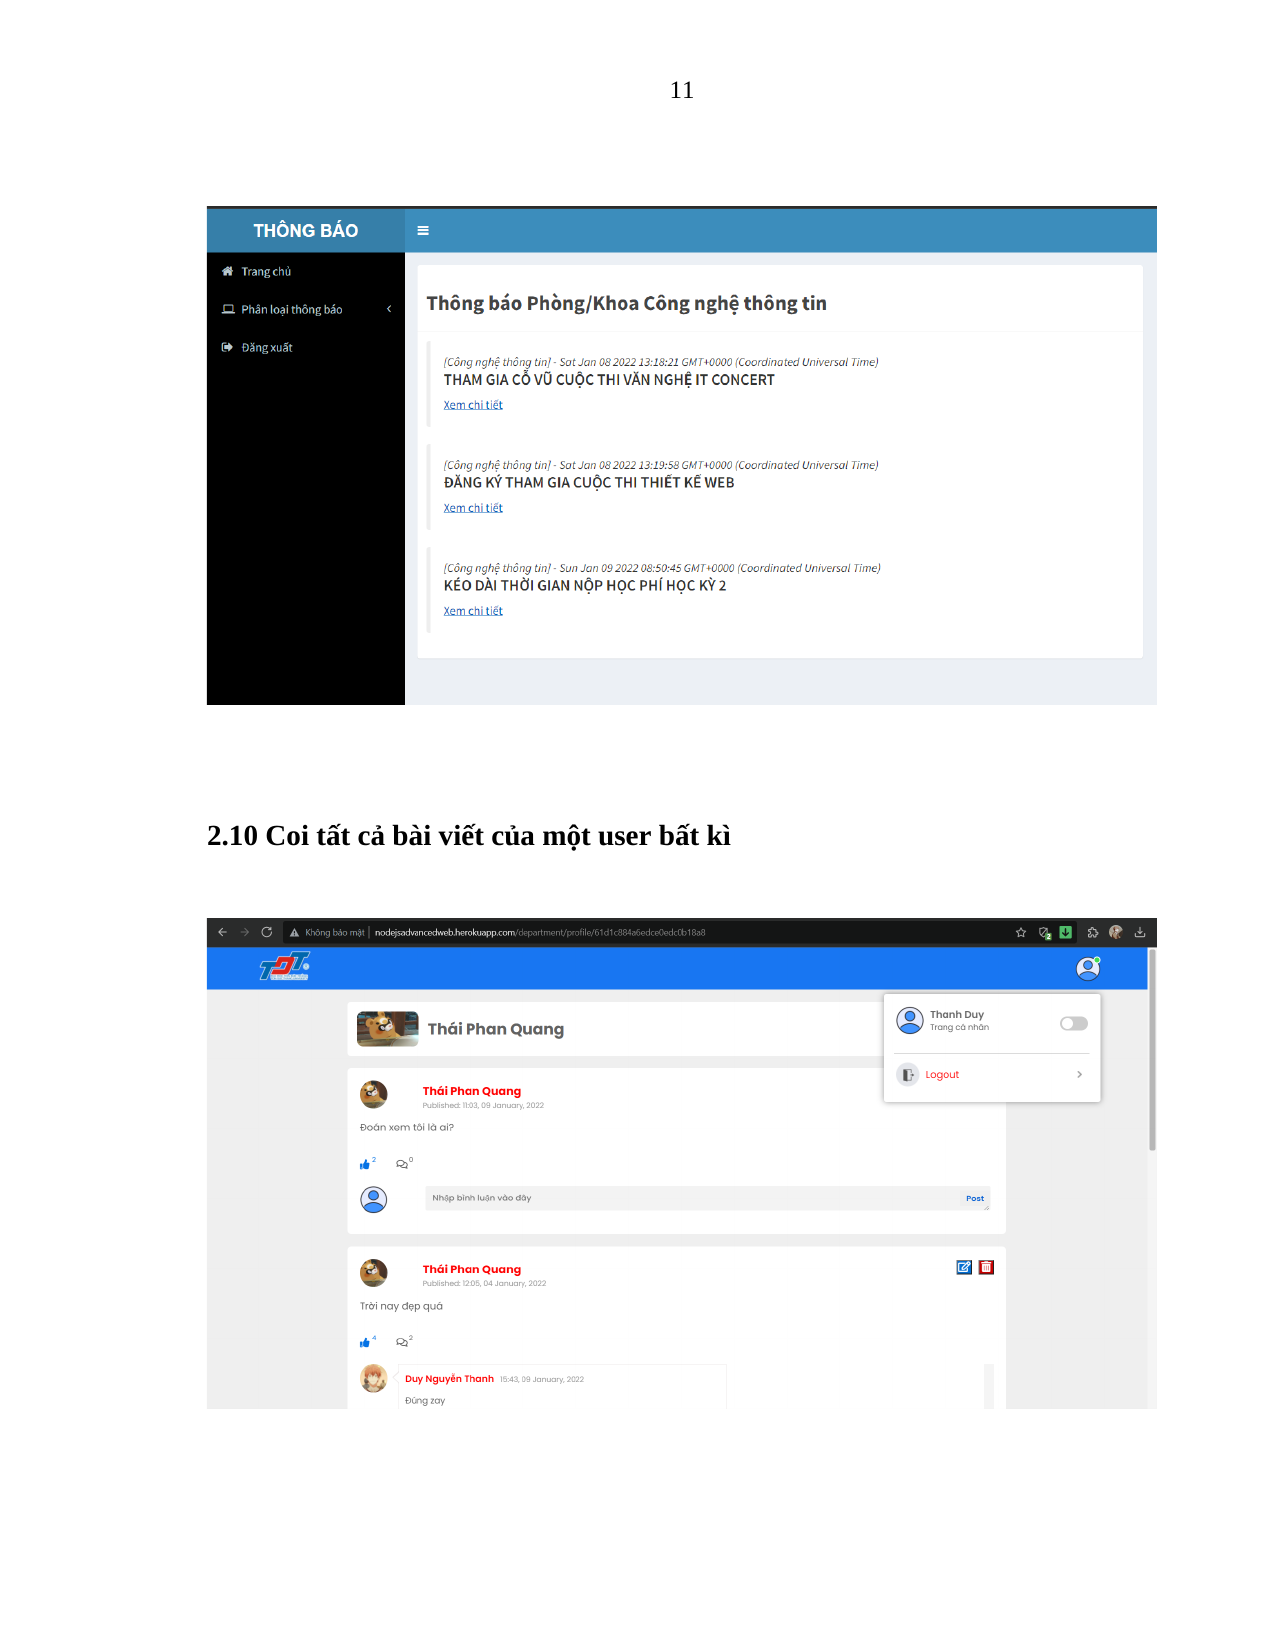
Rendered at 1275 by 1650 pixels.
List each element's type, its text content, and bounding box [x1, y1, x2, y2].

text 2.10 Coi tất cả bài viết của một user bất kì [207, 818, 1157, 852]
picture [206, 206, 1157, 705]
picture [206, 918, 1157, 1409]
